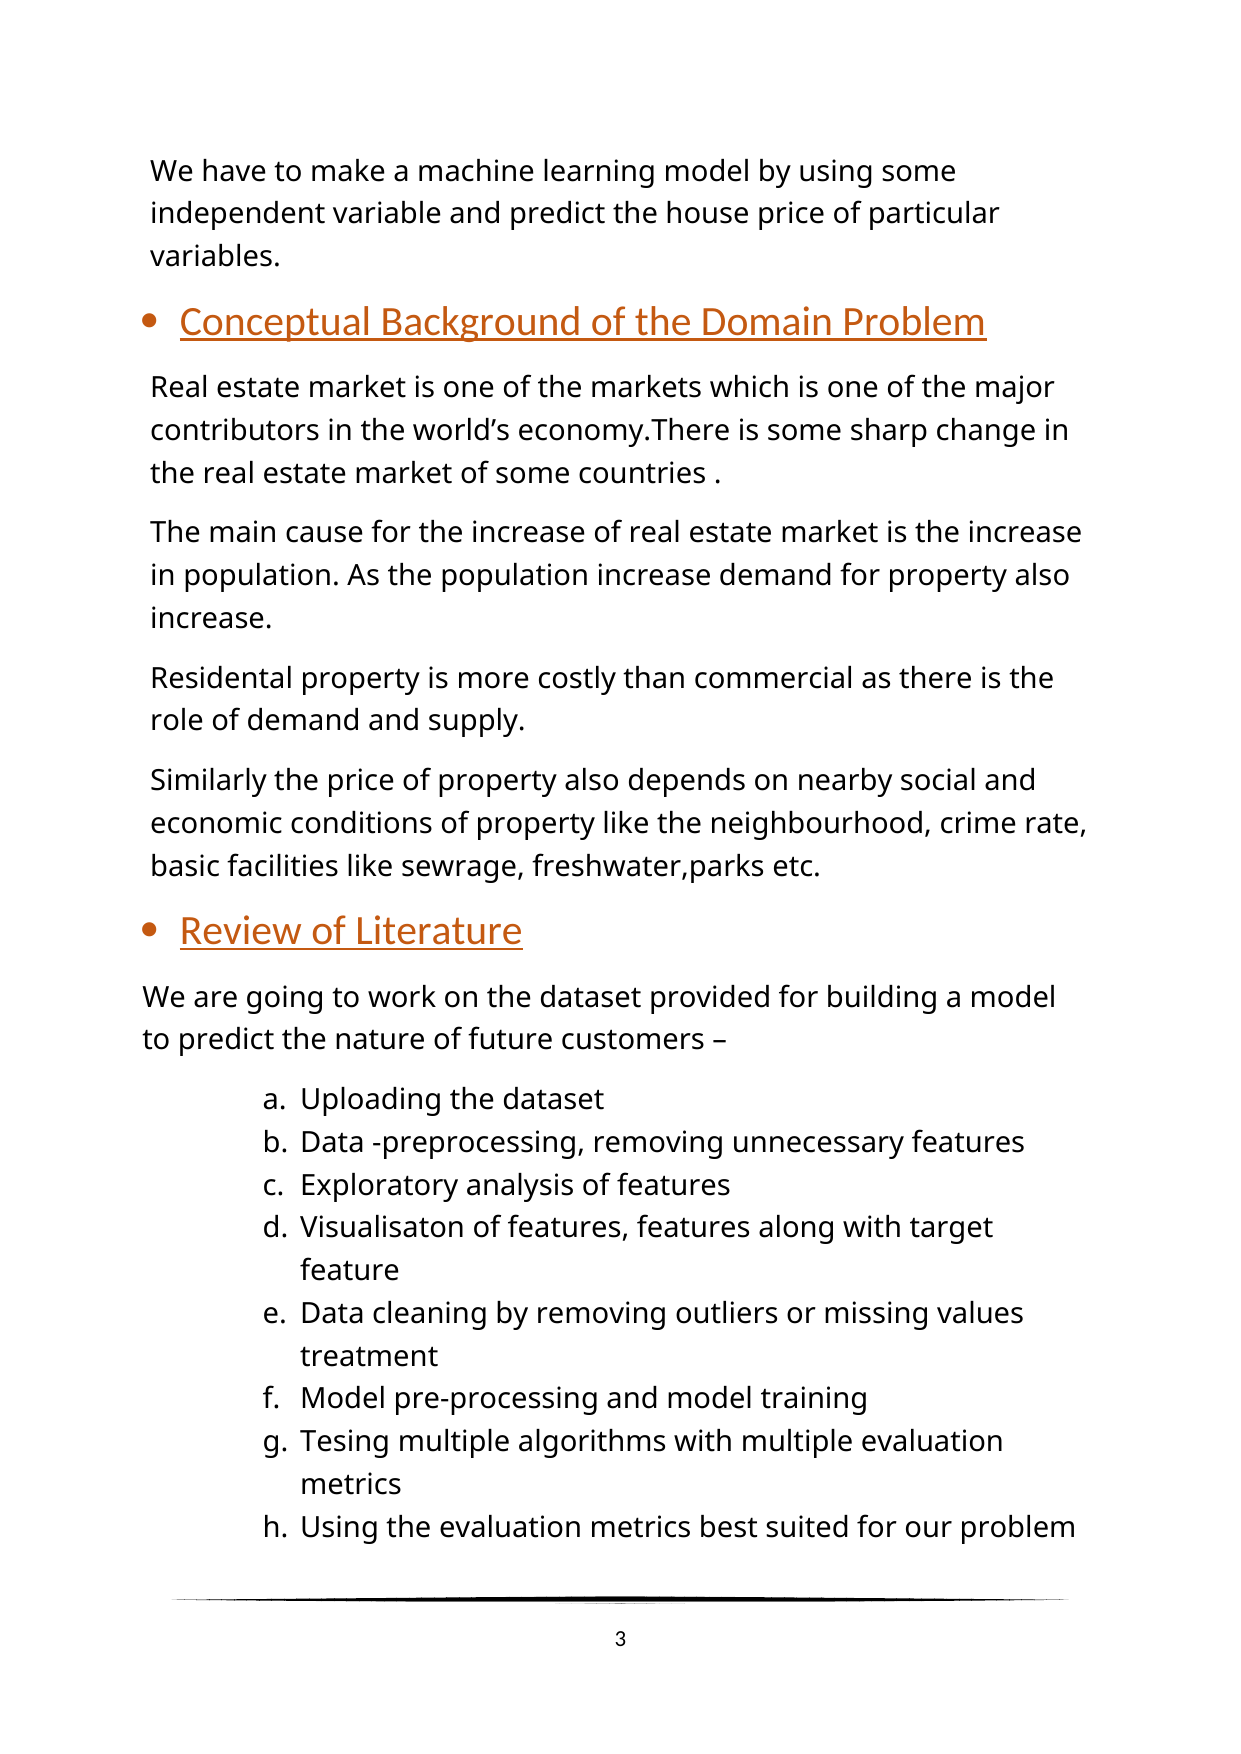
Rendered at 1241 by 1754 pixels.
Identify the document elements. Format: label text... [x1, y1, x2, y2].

list Review of Literature [142, 904, 1090, 955]
text Similarly the price of property also depends on nearby social and economic conditions of property like the neighbourhood, crime rate, basic facilities like sewrage, freshwater,parks etc. [150, 759, 1090, 884]
list Using the evaluation metrics best suited for our problem [262, 1506, 1090, 1546]
text We have to make a machine learning model by using some independent variable and predict the house price of particular variables. [150, 150, 1090, 275]
list Data cleaning by removing outliers or missing values treatment [262, 1292, 1090, 1375]
list Uploading the dataset [262, 1078, 1090, 1118]
list Conceptual Background of the Domain Problem [142, 295, 1090, 346]
list Data -preprocessing, removing unnecessary features [262, 1121, 1090, 1161]
list Exploratory analysis of features [262, 1164, 1090, 1203]
text Real estate market is one of the markets which is one of the major contributors in the world’s economy.There is some sharp change in the real estate market of some countries . [150, 367, 1090, 492]
picture [171, 1596, 1069, 1604]
text We are going to work on the dataset provided for building a model to predict the nature of future customers – [142, 976, 1090, 1058]
list Model pre-processing and model training [262, 1378, 1090, 1417]
text Residental property is more costly than commercial as there is the role of demand and supply. [150, 657, 1090, 739]
text The main cause for the increase of real estate market is the increase in population. As the population increase demand for property also increase. [150, 512, 1090, 637]
list Tesing multiple algorithms with multiple evaluation metrics [262, 1421, 1090, 1503]
list Visualisaton of features, features along with target feature [262, 1207, 1090, 1289]
